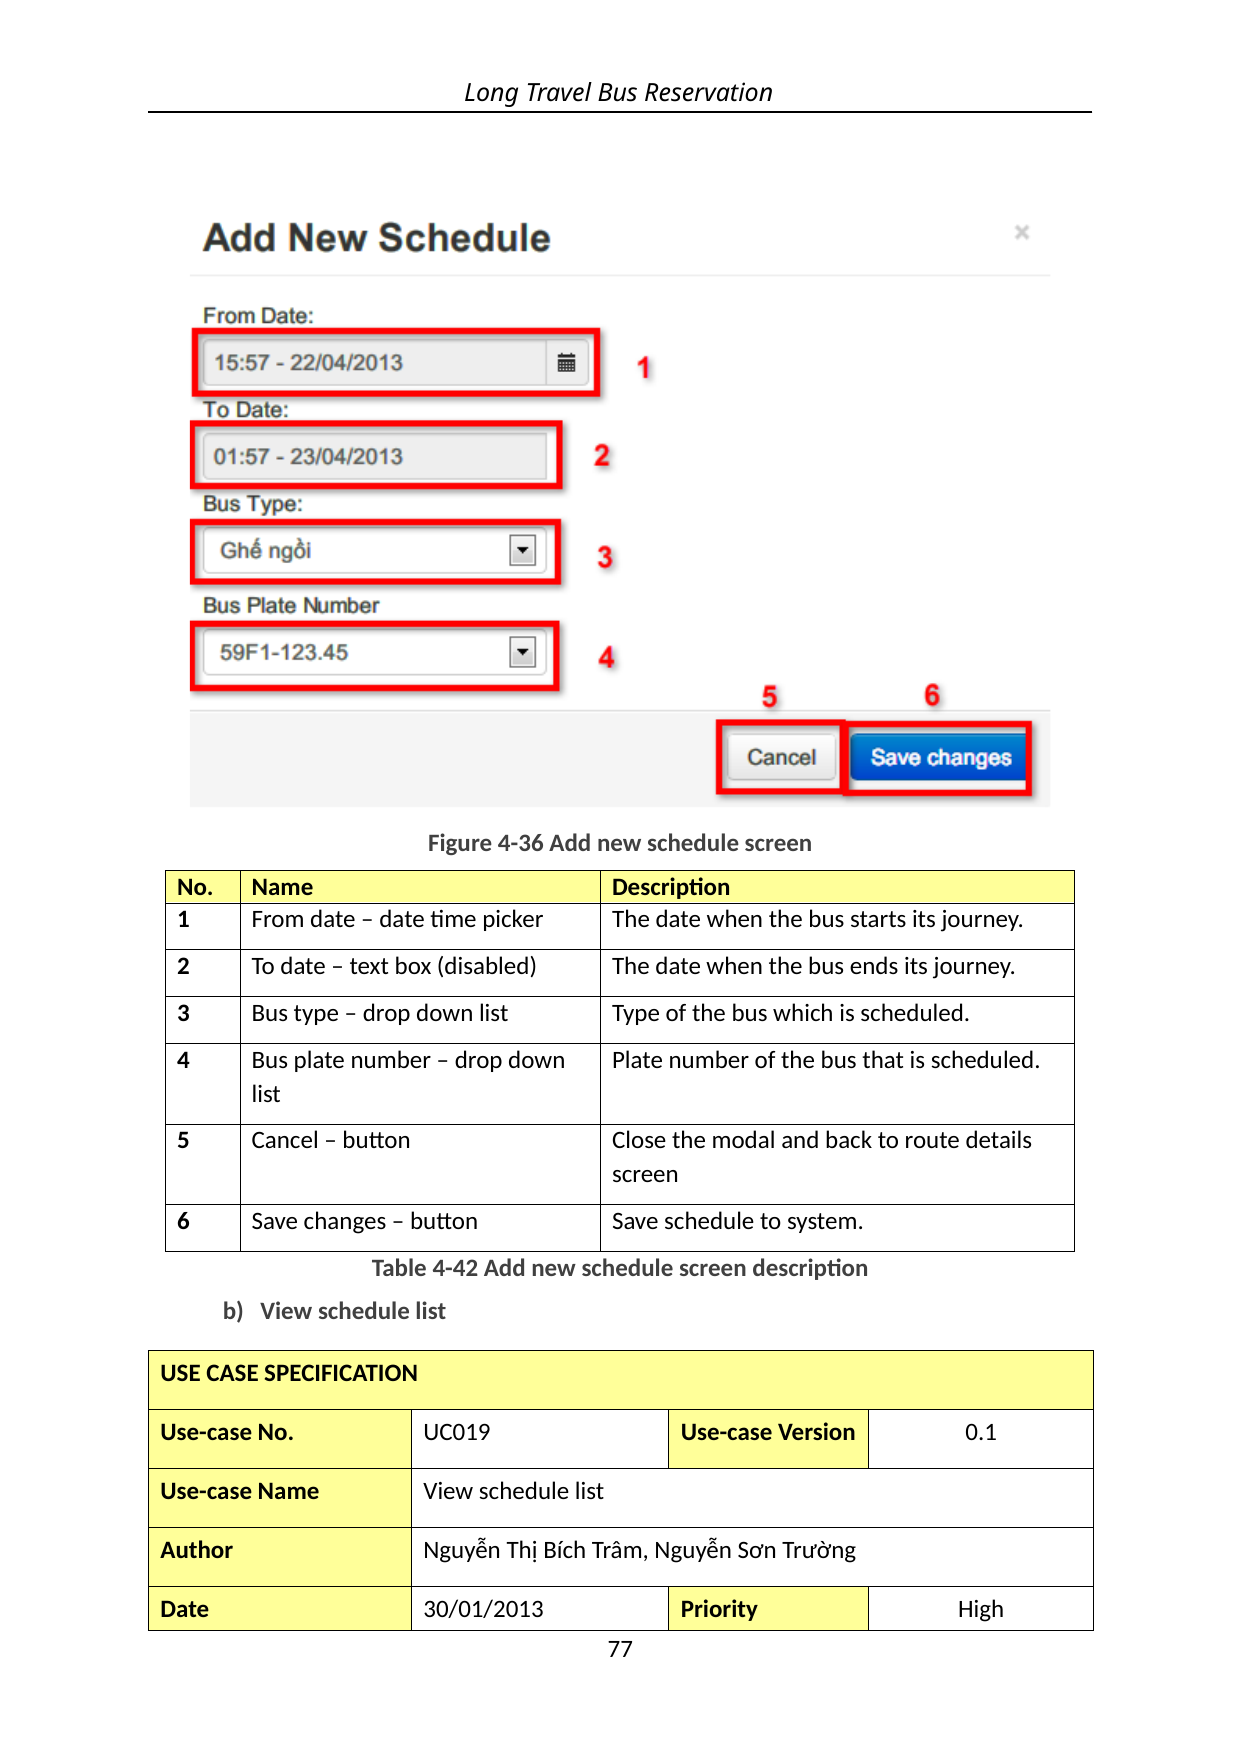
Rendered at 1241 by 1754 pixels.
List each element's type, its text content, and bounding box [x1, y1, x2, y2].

table_cell 0.1 [869, 1410, 1093, 1468]
table_cell 4 [166, 1044, 240, 1123]
table_cell The date when the bus ends its journey. [601, 950, 1074, 996]
table_cell To date – text box (disabled) [241, 950, 600, 996]
table_cell 2 [166, 950, 240, 996]
table_header No. [166, 871, 240, 902]
table_cell 6 [166, 1205, 240, 1251]
table_cell Use-case Name [149, 1469, 411, 1527]
table_cell Close the modal and back to route details screen [601, 1125, 1074, 1204]
table_header USE CASE SPECIFICATION [149, 1351, 1093, 1409]
table_cell Bus plate number – drop down list [241, 1044, 600, 1123]
table_cell 5 [166, 1125, 240, 1204]
table_cell From date – date time picker [241, 904, 600, 949]
table_cell Type of the bus which is scheduled. [601, 997, 1074, 1043]
table_cell Date [149, 1587, 411, 1630]
table_cell Author [149, 1528, 411, 1586]
table_cell 1 [166, 904, 240, 949]
table_cell Save schedule to system. [601, 1205, 1074, 1251]
table_cell Save changes – button [241, 1205, 600, 1251]
table_cell Use-case No. [149, 1410, 411, 1468]
picture [189, 206, 1051, 812]
table_cell 3 [166, 997, 240, 1043]
table_cell Bus type – drop down list [241, 997, 600, 1043]
table_cell Cancel – button [241, 1125, 600, 1204]
table_header Name [241, 871, 600, 902]
text Table 4-42 Add new schedule screen description [148, 1252, 1092, 1282]
table_cell The date when the bus starts its journey. [601, 904, 1074, 949]
table_cell UC019 [412, 1410, 668, 1468]
table_cell Priority [669, 1587, 868, 1630]
table_cell Use-case Version [669, 1410, 868, 1468]
table_cell View schedule list [412, 1469, 1093, 1527]
table_cell 30/01/2013 [412, 1587, 668, 1630]
table_cell Plate number of the bus that is scheduled. [601, 1044, 1074, 1123]
table_cell Nguyễn Thị Bích Trâm, Nguyễn Sơn Trường [412, 1528, 1093, 1586]
table_header Description [601, 871, 1074, 902]
list View schedule list [223, 1295, 1092, 1325]
table_cell High [869, 1587, 1093, 1630]
